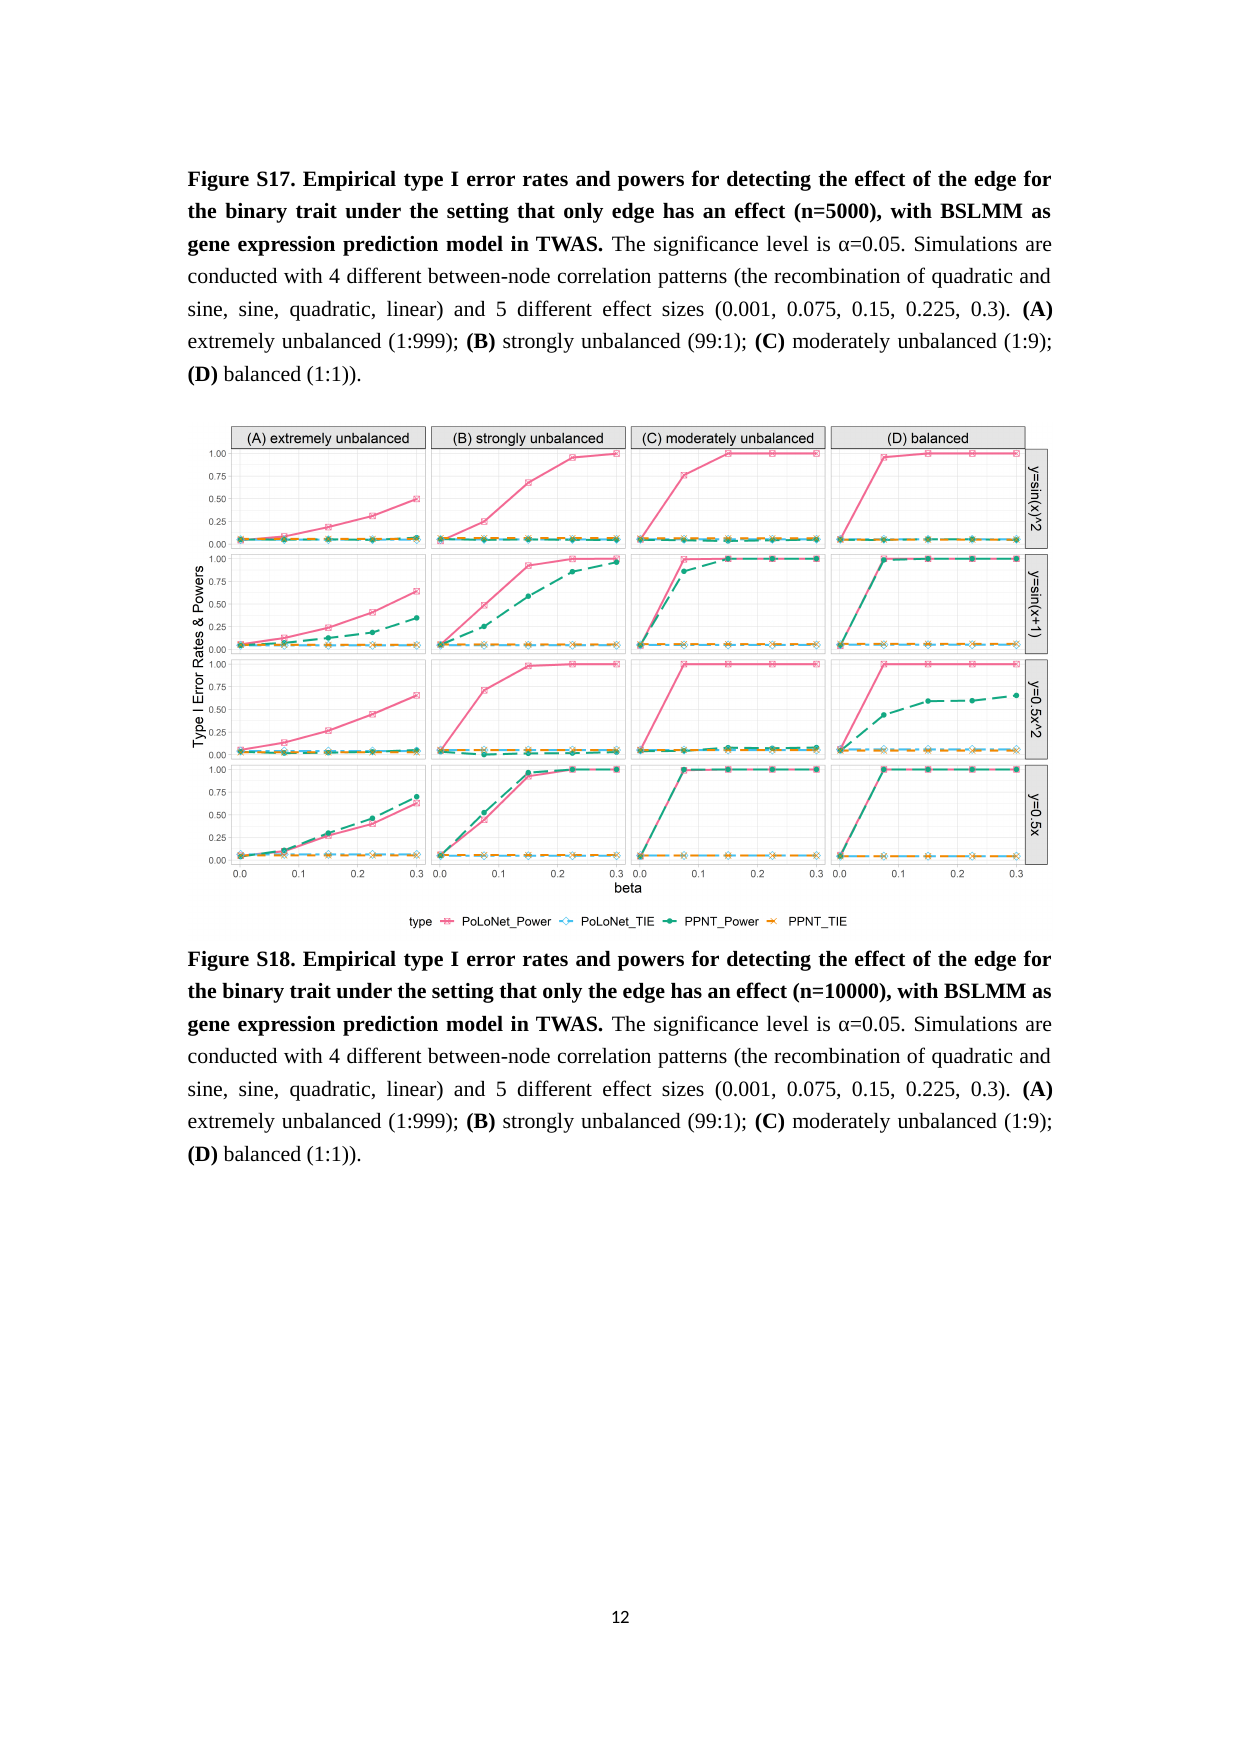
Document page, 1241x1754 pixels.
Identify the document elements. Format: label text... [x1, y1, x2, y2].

picture [187, 422, 1053, 941]
text Figure S17. Empirical type I error rates and powers for detecting the effect of the edge for the binary trait under the setting that only edge has an effect (n=5000), with BSLMM as gene expression prediction model in TWAS. The significance level is α=0.05. Simulations are conducted with 4 different between-node correlation patterns (the recombination of quadratic and sine, sine, quadratic, linear) and 5 different effect sizes (0.001, 0.075, 0.15, 0.225, 0.3). (A) extremely unbalanced (1:999); (B) strongly unbalanced (99:1); (C) moderately unbalanced (1:9); (D) balanced (1:1)). [187, 162, 1053, 389]
text Figure S18. Empirical type I error rates and powers for detecting the effect of the edge for the binary trait under the setting that only the edge has an effect (n=10000), with BSLMM as gene expression prediction model in TWAS. The significance level is α=0.05. Simulations are conducted with 4 different between-node correlation patterns (the recombination of quadratic and sine, sine, quadratic, linear) and 5 different effect sizes (0.001, 0.075, 0.15, 0.225, 0.3). (A) extremely unbalanced (1:999); (B) strongly unbalanced (99:1); (C) moderately unbalanced (1:9); (D) balanced (1:1)). [187, 942, 1053, 1169]
